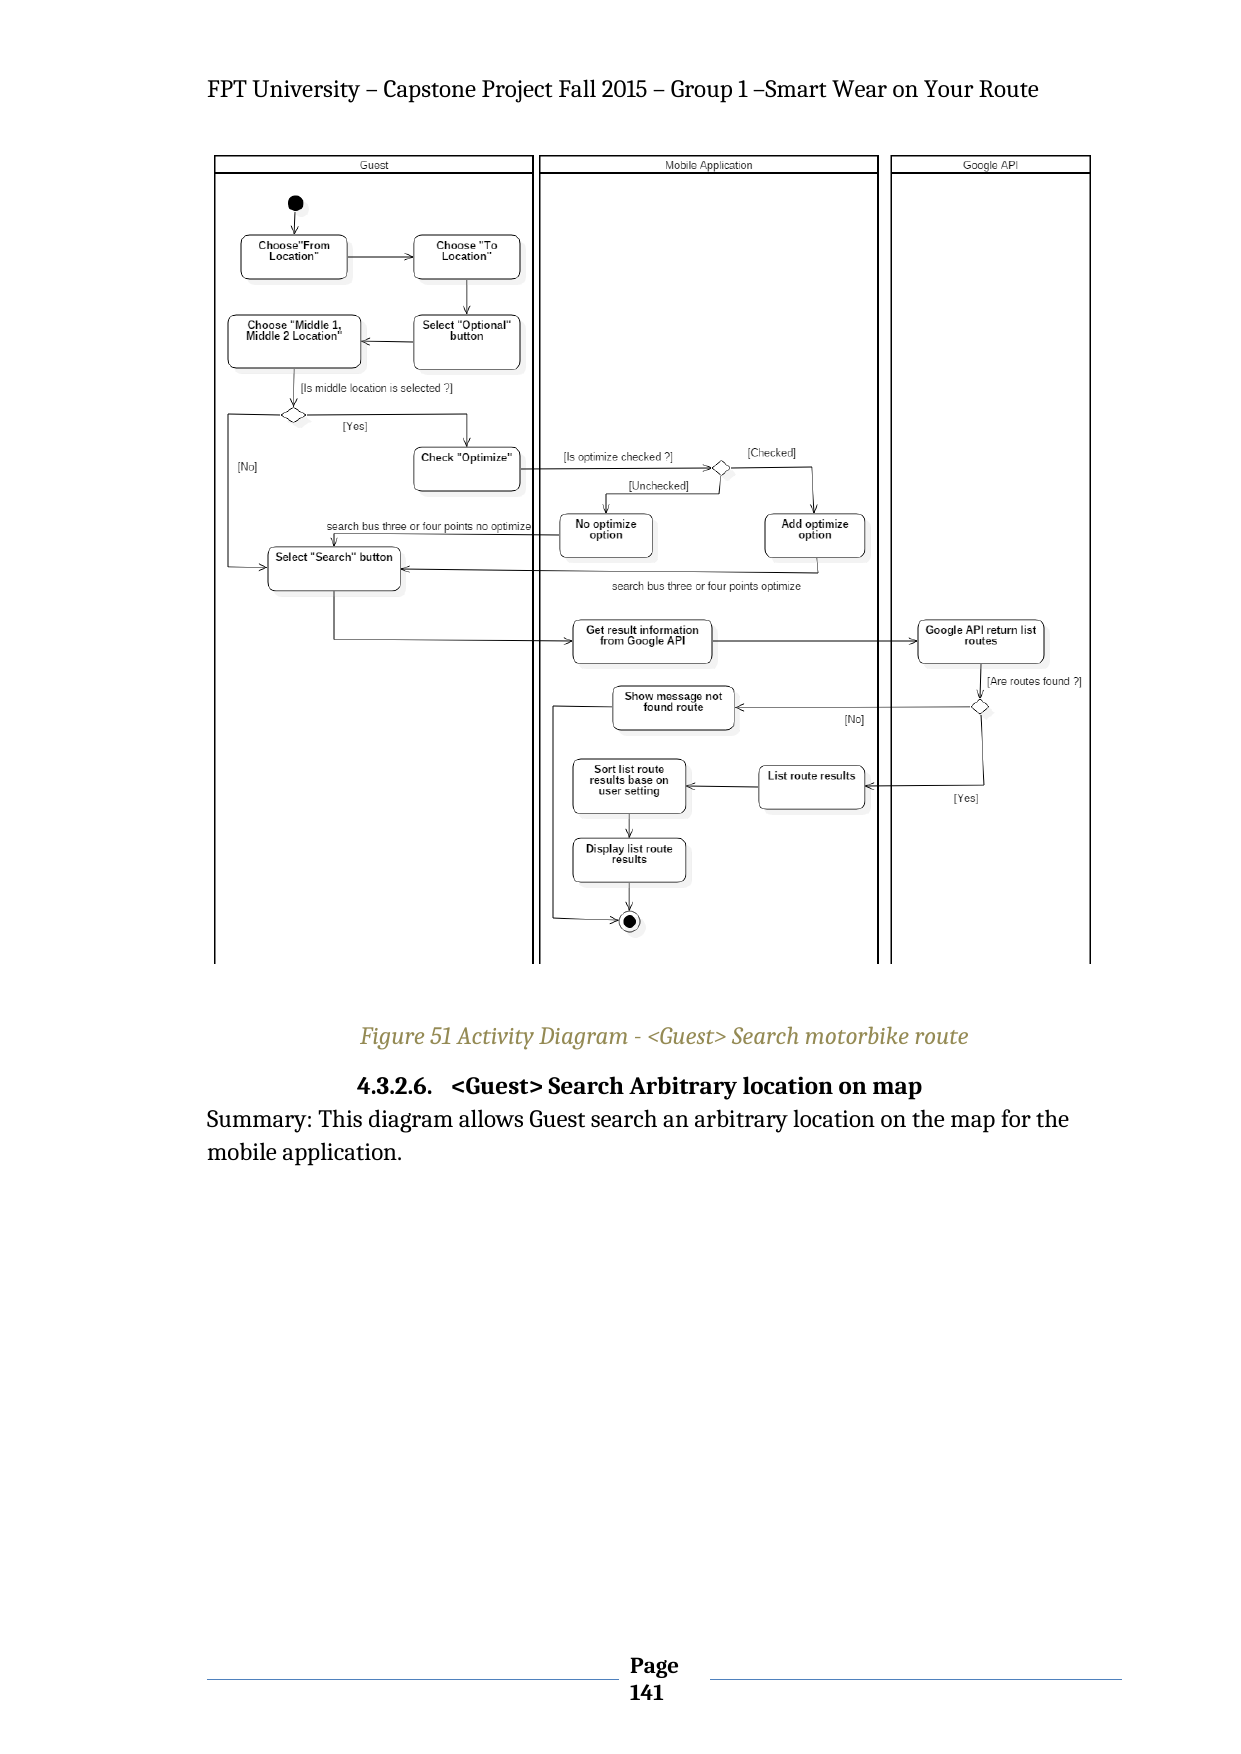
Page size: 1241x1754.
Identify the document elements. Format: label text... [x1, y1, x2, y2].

text Figure 51 Activity Diagram - <Guest> Search motorbike route [207, 1022, 1122, 1051]
subtitle <Guest> Search Arbitrary location on map [357, 1072, 1122, 1100]
picture [206, 147, 1123, 997]
text Summary: This diagram allows Guest search an arbitrary location on the map for the mobile application. [207, 1104, 1122, 1166]
